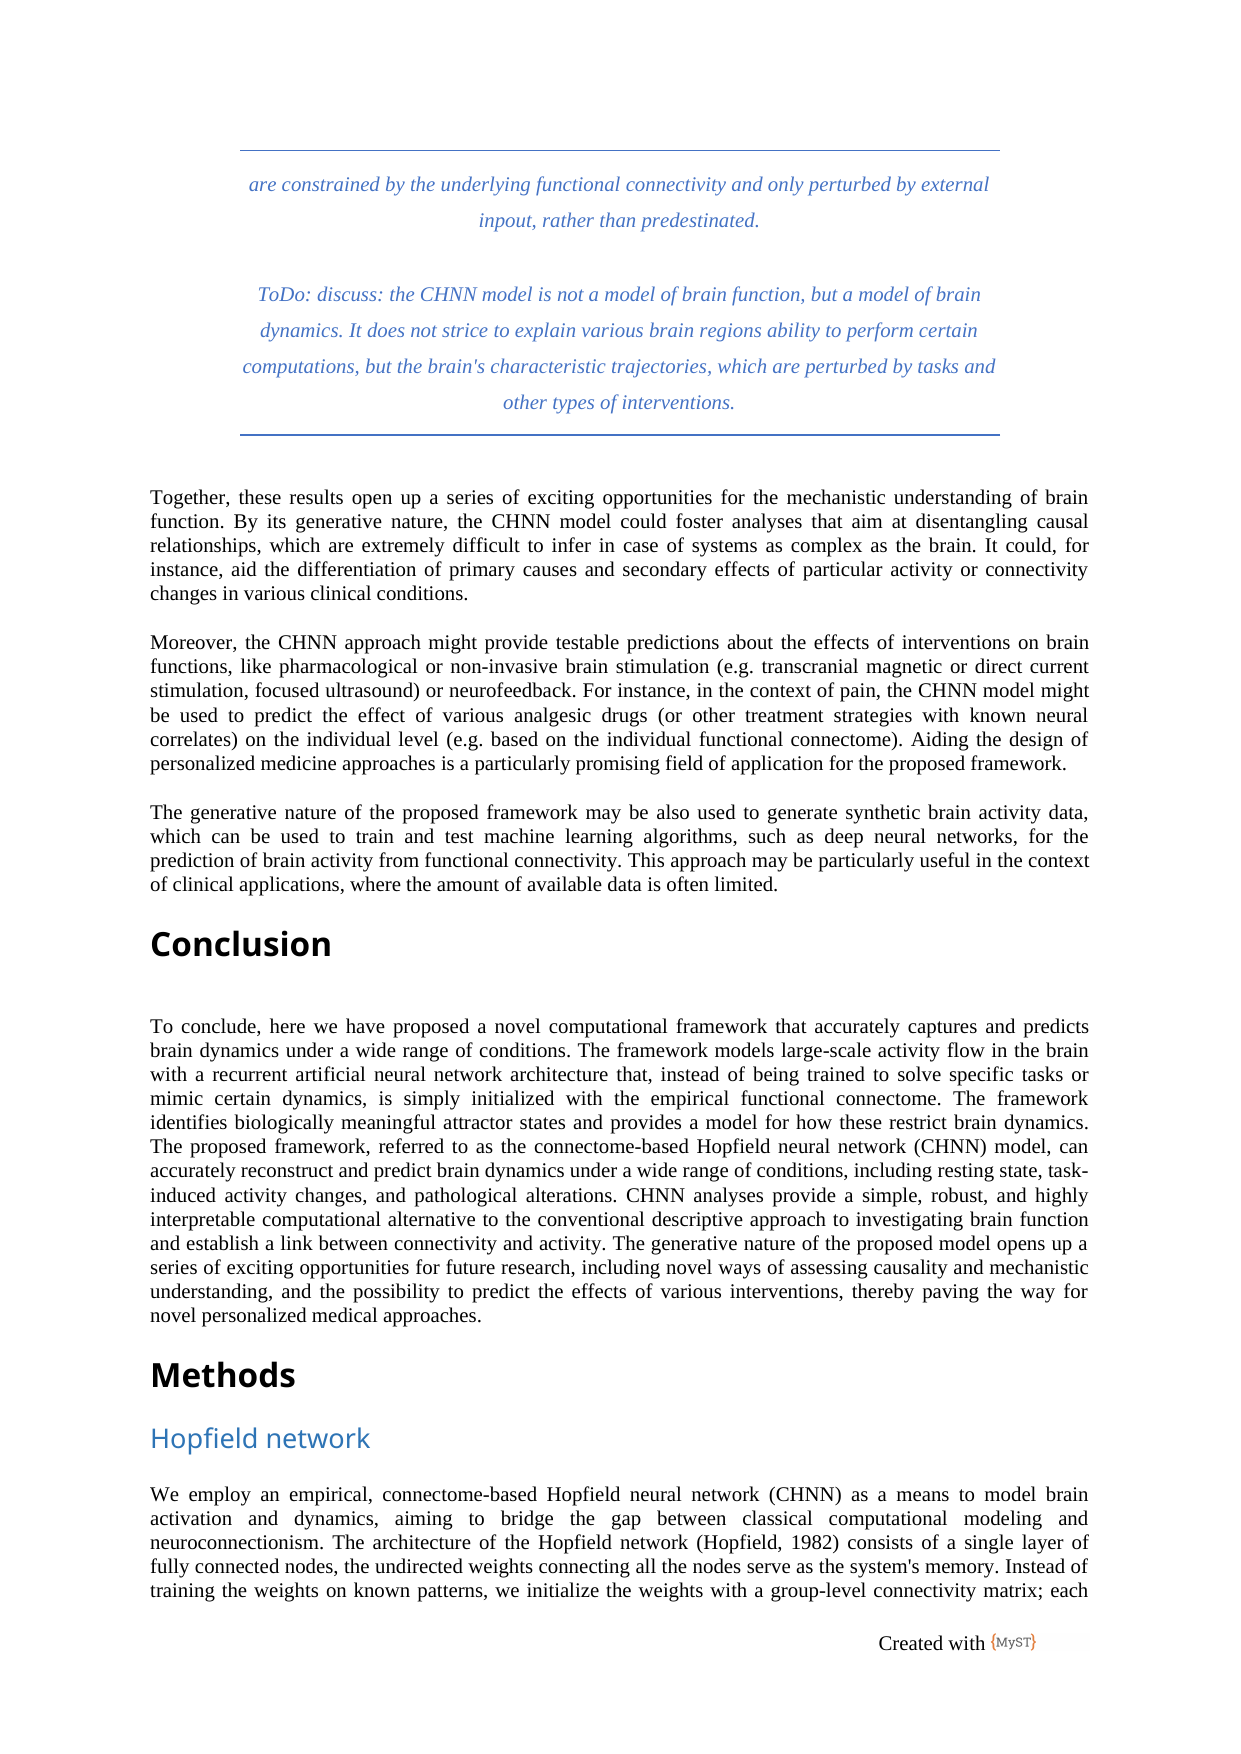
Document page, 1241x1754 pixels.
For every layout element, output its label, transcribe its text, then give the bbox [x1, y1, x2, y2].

text Moreover, the CHNN approach might provide testable predictions about the effects of interventions on brain functions, like pharmacological or non-invasive brain stimulation (e.g. transcranial magnetic or direct current stimulation, focused ultrasound) or neurofeedback. For instance, in the context of pain, the CHNN model might be used to predict the effect of various analgesic drugs (or other treatment strategies with known neural correlates) on the individual level (e.g. based on the individual functional connectome). Aiding the design of personalized medicine approaches is a particularly promising field of application for the proposed framework. [150, 630, 1090, 775]
subtitle Conclusion [150, 921, 1090, 966]
text To conclude, here we have proposed a novel computational framework that accurately captures and predicts brain dynamics under a wide range of conditions. The framework models large-scale activity flow in the brain with a recurrent artificial neural network architecture that, instead of being trained to solve specific tasks or mimic certain dynamics, is simply initialized with the empirical functional connectome. The framework identifies biologically meaningful attractor states and provides a model for how these restrict brain dynamics. The proposed framework, referred to as the connectome-based Hopfield neural network (CHNN) model, can accurately reconstruct and predict brain dynamics under a wide range of conditions, including resting state, task-induced activity changes, and pathological alterations. CHNN analyses provide a simple, robust, and highly interpretable computational alternative to the conventional descriptive approach to investigating brain function and establish a link between connectivity and activity. The generative nature of the proposed model opens up a series of exciting opportunities for future research, including novel ways of assessing causality and mechanistic understanding, and the possibility to predict the effects of various interventions, thereby paving the way for novel personalized medical approaches. [150, 1014, 1090, 1327]
text ToDo: discuss: the CHNN model is not a model of brain function, but a model of brain dynamics. It does not strice to explain various brain regions ability to perform certain computations, but the brain's characteristic trajectories, which are perturbed by tasks and other types of interventions. [240, 259, 1000, 434]
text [240, 151, 1000, 232]
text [150, 1482, 1090, 1602]
text Together, these results open up a series of exciting opportunities for the mechanistic understanding of brain function. By its generative nature, the CHNN model could foster analyses that aim at disentangling causal relationships, which are extremely difficult to infer in case of systems as complex as the brain. It could, for instance, aid the differentiation of primary causes and secondary effects of particular activity or connectivity changes in various clinical conditions. [150, 485, 1090, 605]
text The generative nature of the proposed framework may be also used to generate synthetic brain activity data, which can be used to train and test machine learning algorithms, such as deep neural networks, for the prediction of brain activity from functional connectivity. This approach may be particularly useful in the context of clinical applications, where the amount of available data is often limited. [150, 800, 1090, 896]
subtitle Methods [150, 1352, 1090, 1397]
picture [990, 1633, 1091, 1651]
subtitle Hopfield network [150, 1420, 1090, 1457]
